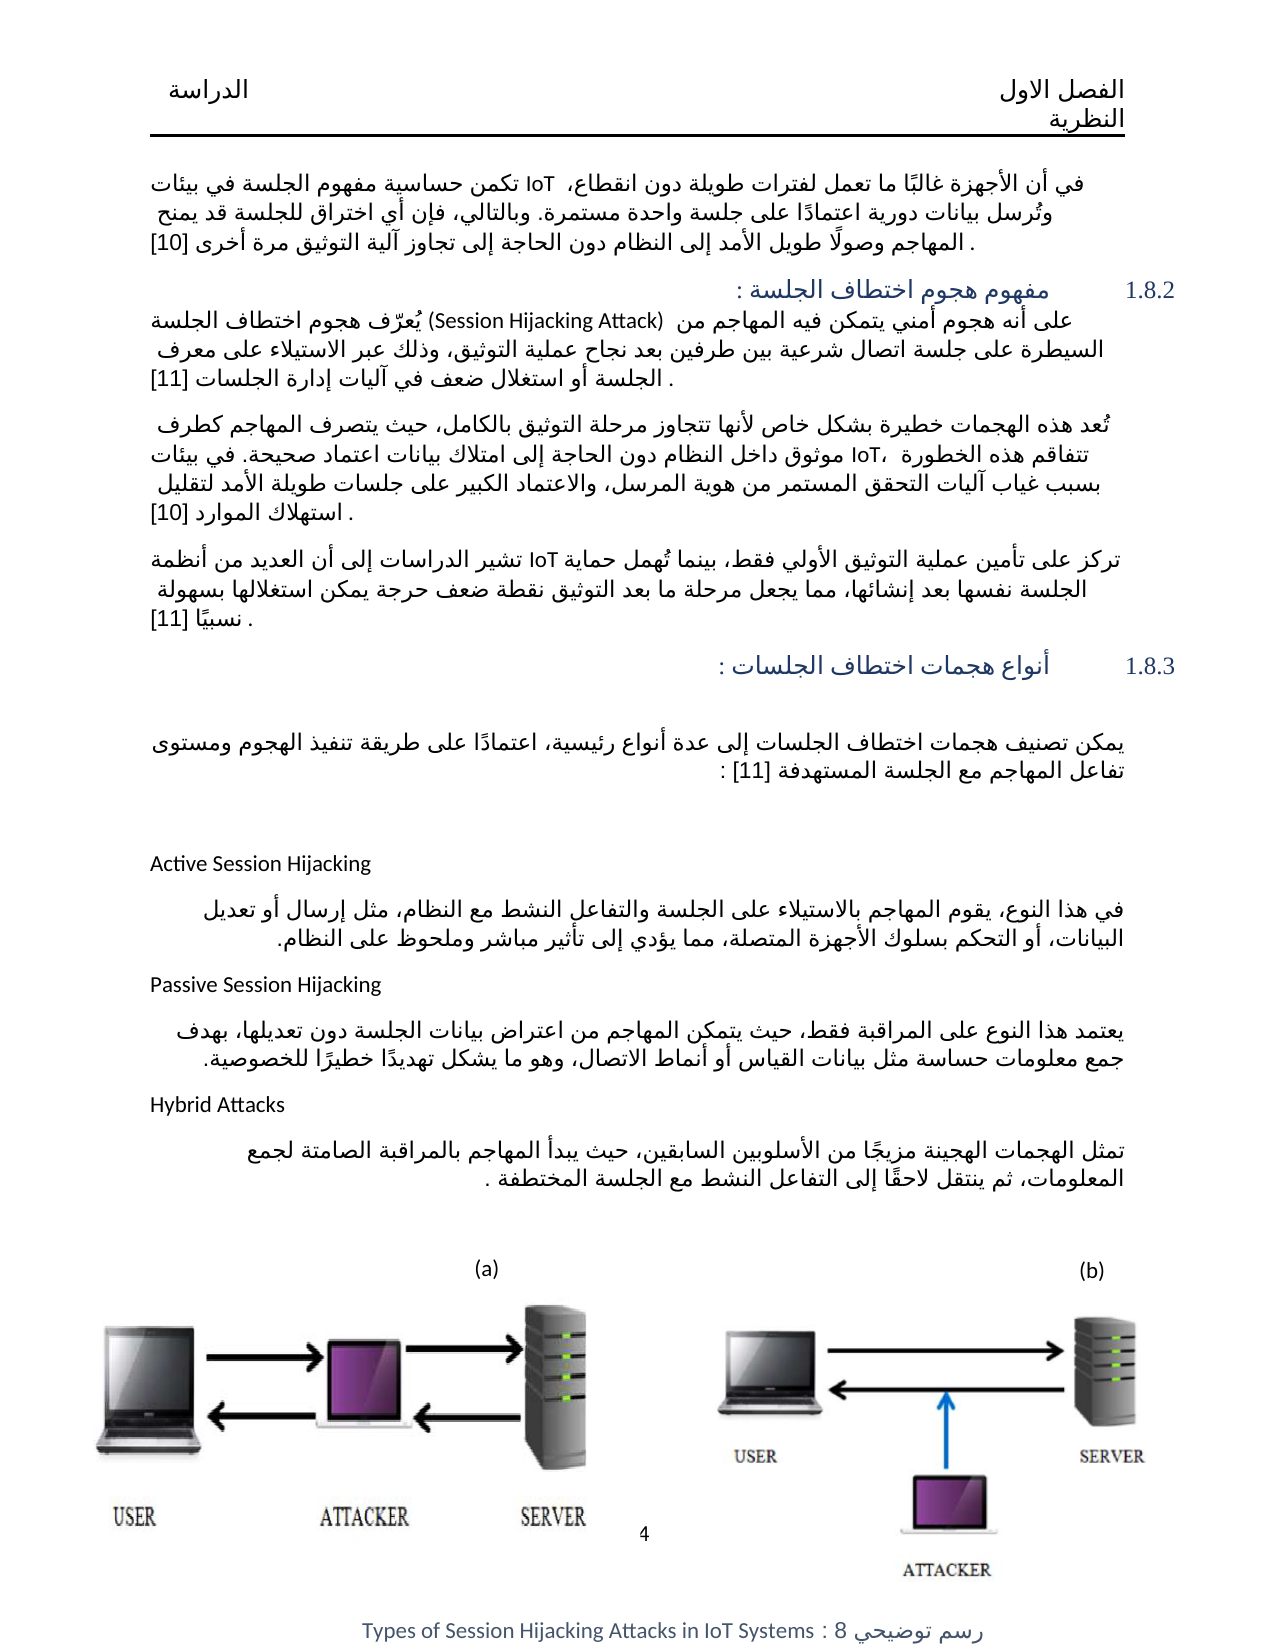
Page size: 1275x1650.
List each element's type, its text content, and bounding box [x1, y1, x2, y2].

text يمكن تصنيف هجمات اختطاف الجلسات إلى عدة أنواع رئيسية، اعتمادًا على طريقة تنفيذ الهجوم ومستوى تفاعل المهاجم مع الجلسة المستهدفة [11] : [150, 729, 1125, 784]
picture [659, 1274, 1246, 1594]
subtitle مفهوم هجوم اختطاف الجلسة : [150, 275, 1125, 303]
text يعتمد هذا النوع على المراقبة فقط، حيث يتمكن المهاجم من اعتراض بيانات الجلسة دون تعديلها، بهدف جمع معلومات حساسة مثل بيانات القياس أو أنماط الاتصال، وهو ما يشكل تهديدًا خطيرًا للخصوصية. [150, 1017, 1125, 1071]
text تمثل الهجمات الهجينة مزيجًا من الأسلوبين السابقين، حيث يبدأ المهاجم بالمراقبة الصامتة لجمع المعلومات، ثم ينتقل لاحقًا إلى التفاعل النشط مع الجلسة المختطفة . [150, 1137, 1125, 1192]
text في هذا النوع، يقوم المهاجم بالاستيلاء على الجلسة والتفاعل النشط مع النظام، مثل إرسال أو تعديل البيانات، أو التحكم بسلوك الأجهزة المتصلة، مما يؤدي إلى تأثير مباشر وملحوظ على النظام. [150, 896, 1125, 951]
picture [49, 1274, 641, 1549]
subtitle أنواع هجمات اختطاف الجلسات : [150, 651, 1125, 680]
